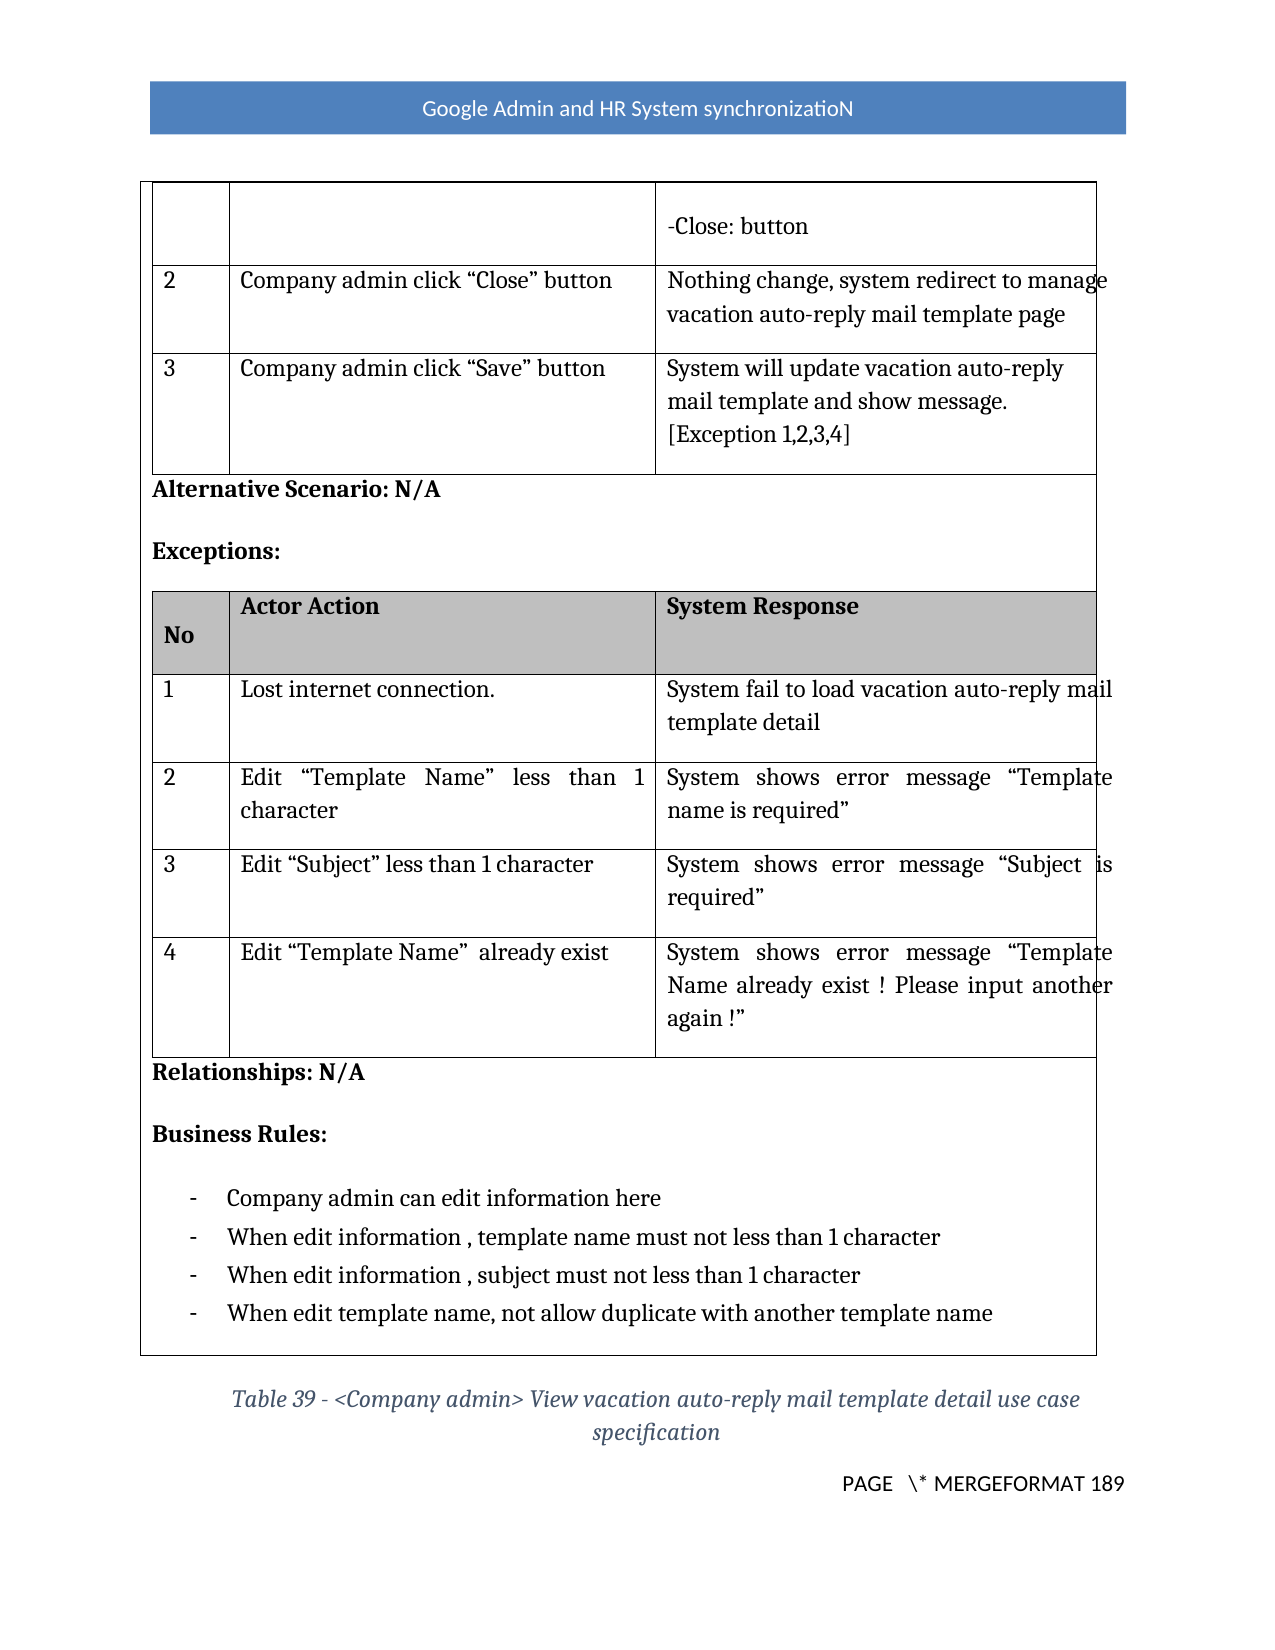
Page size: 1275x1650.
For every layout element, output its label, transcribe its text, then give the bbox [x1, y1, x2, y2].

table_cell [141, 182, 1096, 1355]
text Table 39 - <Company admin> View vacation auto-reply mail template detail use case specification [187, 1385, 1125, 1447]
